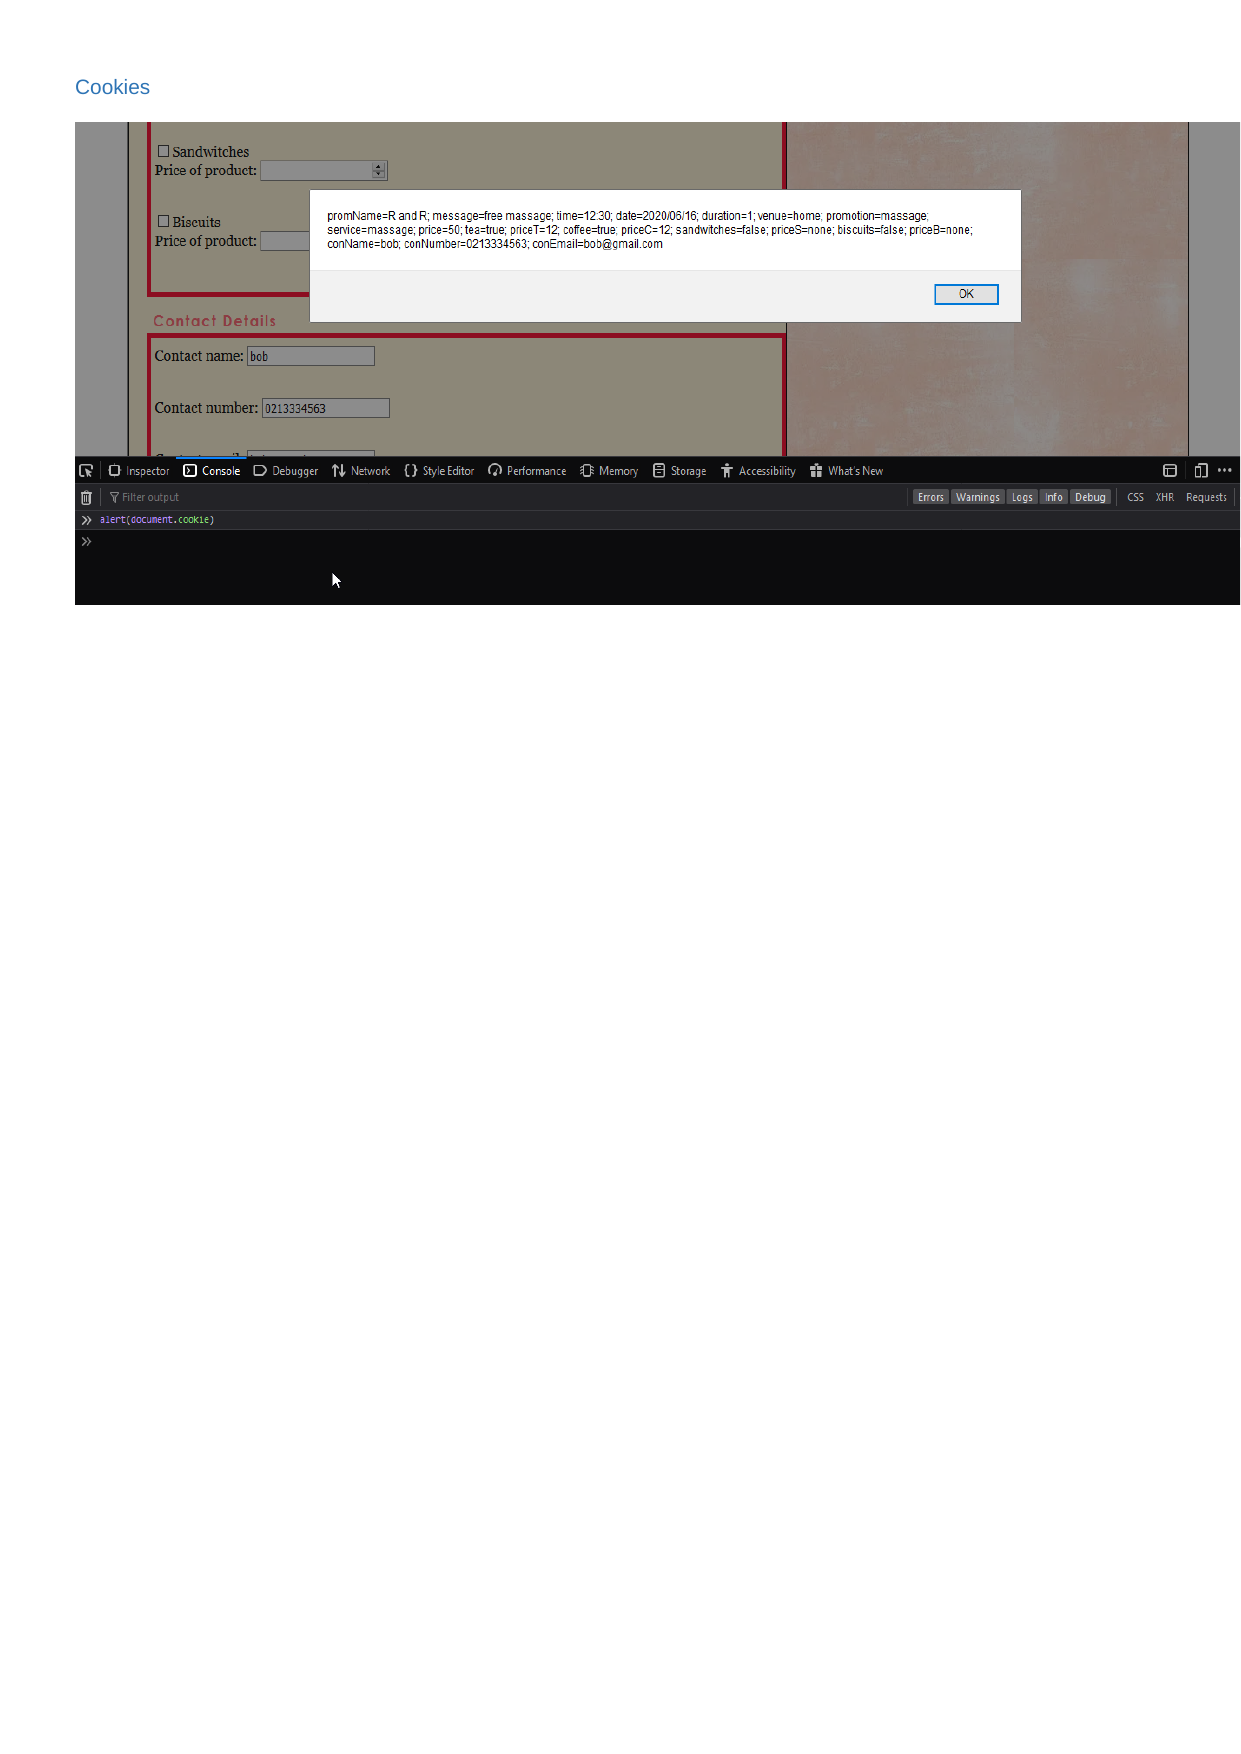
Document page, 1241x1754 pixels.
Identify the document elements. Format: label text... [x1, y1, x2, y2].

picture [75, 122, 1241, 605]
subtitle Cookies [75, 75, 1165, 99]
